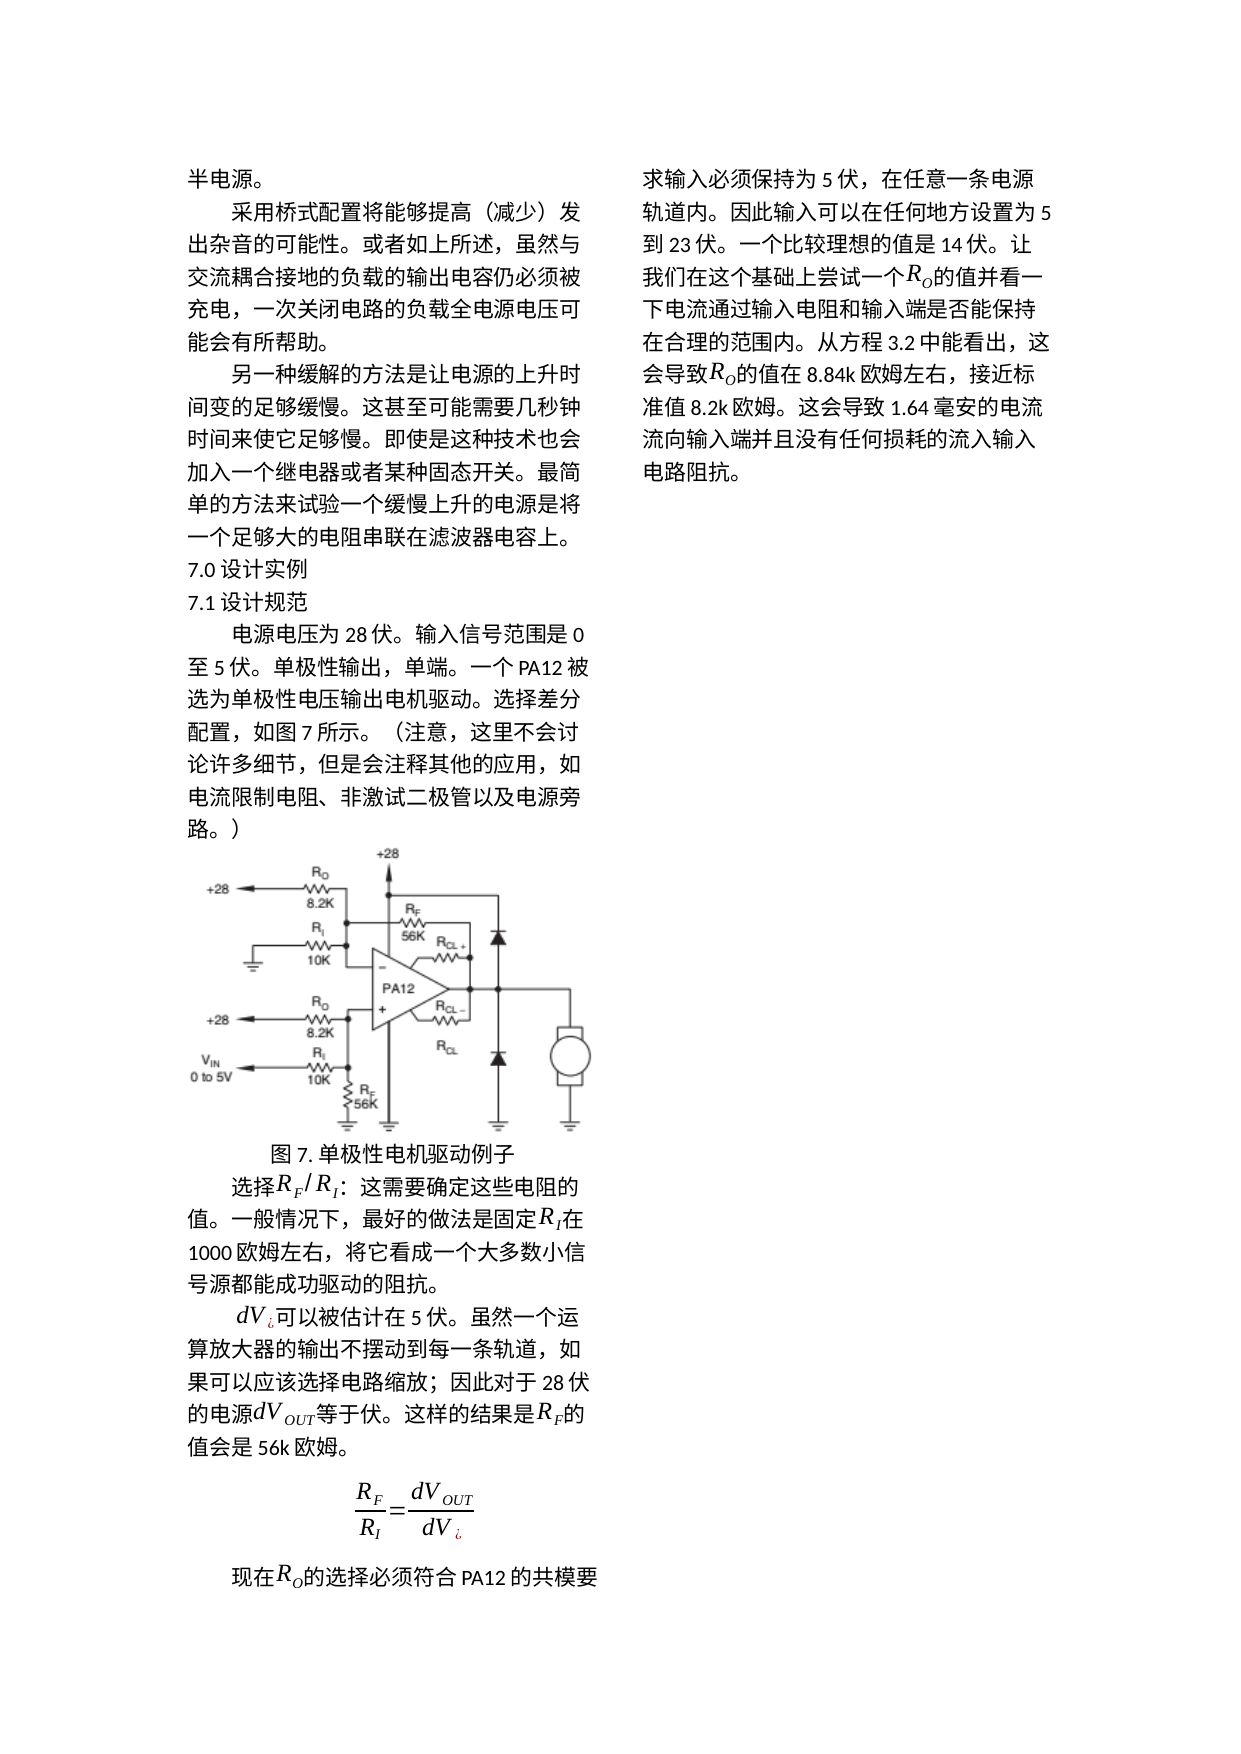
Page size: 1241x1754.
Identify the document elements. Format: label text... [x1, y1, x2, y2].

text 7.0 设计实例 [187, 552, 598, 584]
text 采用桥式配置将能够提高（减少）发出杂音的可能性。或者如上所述，虽然与交流耦合接地的负载的输出电容仍必须被充电，一次关闭电路的负载全电源电压可能会有所帮助。 [187, 194, 598, 357]
text 无论放大器的选择、负载为交流耦合的音频应用还是接地，总是很容易在打开时发出一些杂音。主要的原因是：在电源电压足够高的情况下，放大器的线性度不够；而且放大器的输出本质上必须从零到接近半电源。 [187, 162, 598, 194]
text 现在的选择必须符合PA12的共模要求输入必须保持为5伏，在任意一条电源轨道内。因此输入可以在任何地方设置为5到23伏。一个比较理想的值是14伏。让我们在这个基础上尝试一个的值并看一下电流通过输入电阻和输入端是否能保持在合理的范围内。从方程3.2中能看出，这会导致的值在8.84k欧姆左右，接近标准值8.2k欧姆。这会导致1.64毫安的电流流向输入端并且没有任何损耗的流入输入电路阻抗。 [642, 162, 1053, 487]
text 另一种缓解的方法是让电源的上升时间变的足够缓慢。这甚至可能需要几秒钟时间来使它足够慢。即使是这种技术也会加入一个继电器或者某种固态开关。最简单的方法来试验一个缓慢上升的电源是将一个足够大的电阻串联在滤波器电容上。 [187, 357, 598, 552]
text 图7. 单极性电机驱动例子 [187, 1137, 598, 1169]
text 电源电压为28伏。输入信号范围是0至5伏。单极性输出，单端。一个PA12被选为单极性电压输出电机驱动。选择差分配置，如图7所示。（注意，这里不会讨论许多细节，但是会注释其他的应用，如电流限制电阻、非激试二极管以及电源旁路。） [187, 617, 598, 844]
text 选择：这需要确定这些电阻的值。一般情况下，最好的做法是固定在1000欧姆左右，将它看成一个大多数小信号源都能成功驱动的阻抗。 [187, 1169, 598, 1299]
text 7.1 设计规范 [187, 584, 598, 617]
text 可以被估计在5伏。虽然一个运算放大器的输出不摆动到每一条轨道，如果可以应该选择电路缩放；因此对于28伏的电源等于伏。这样的结果是的值会是56k欧姆。 [187, 1299, 598, 1462]
